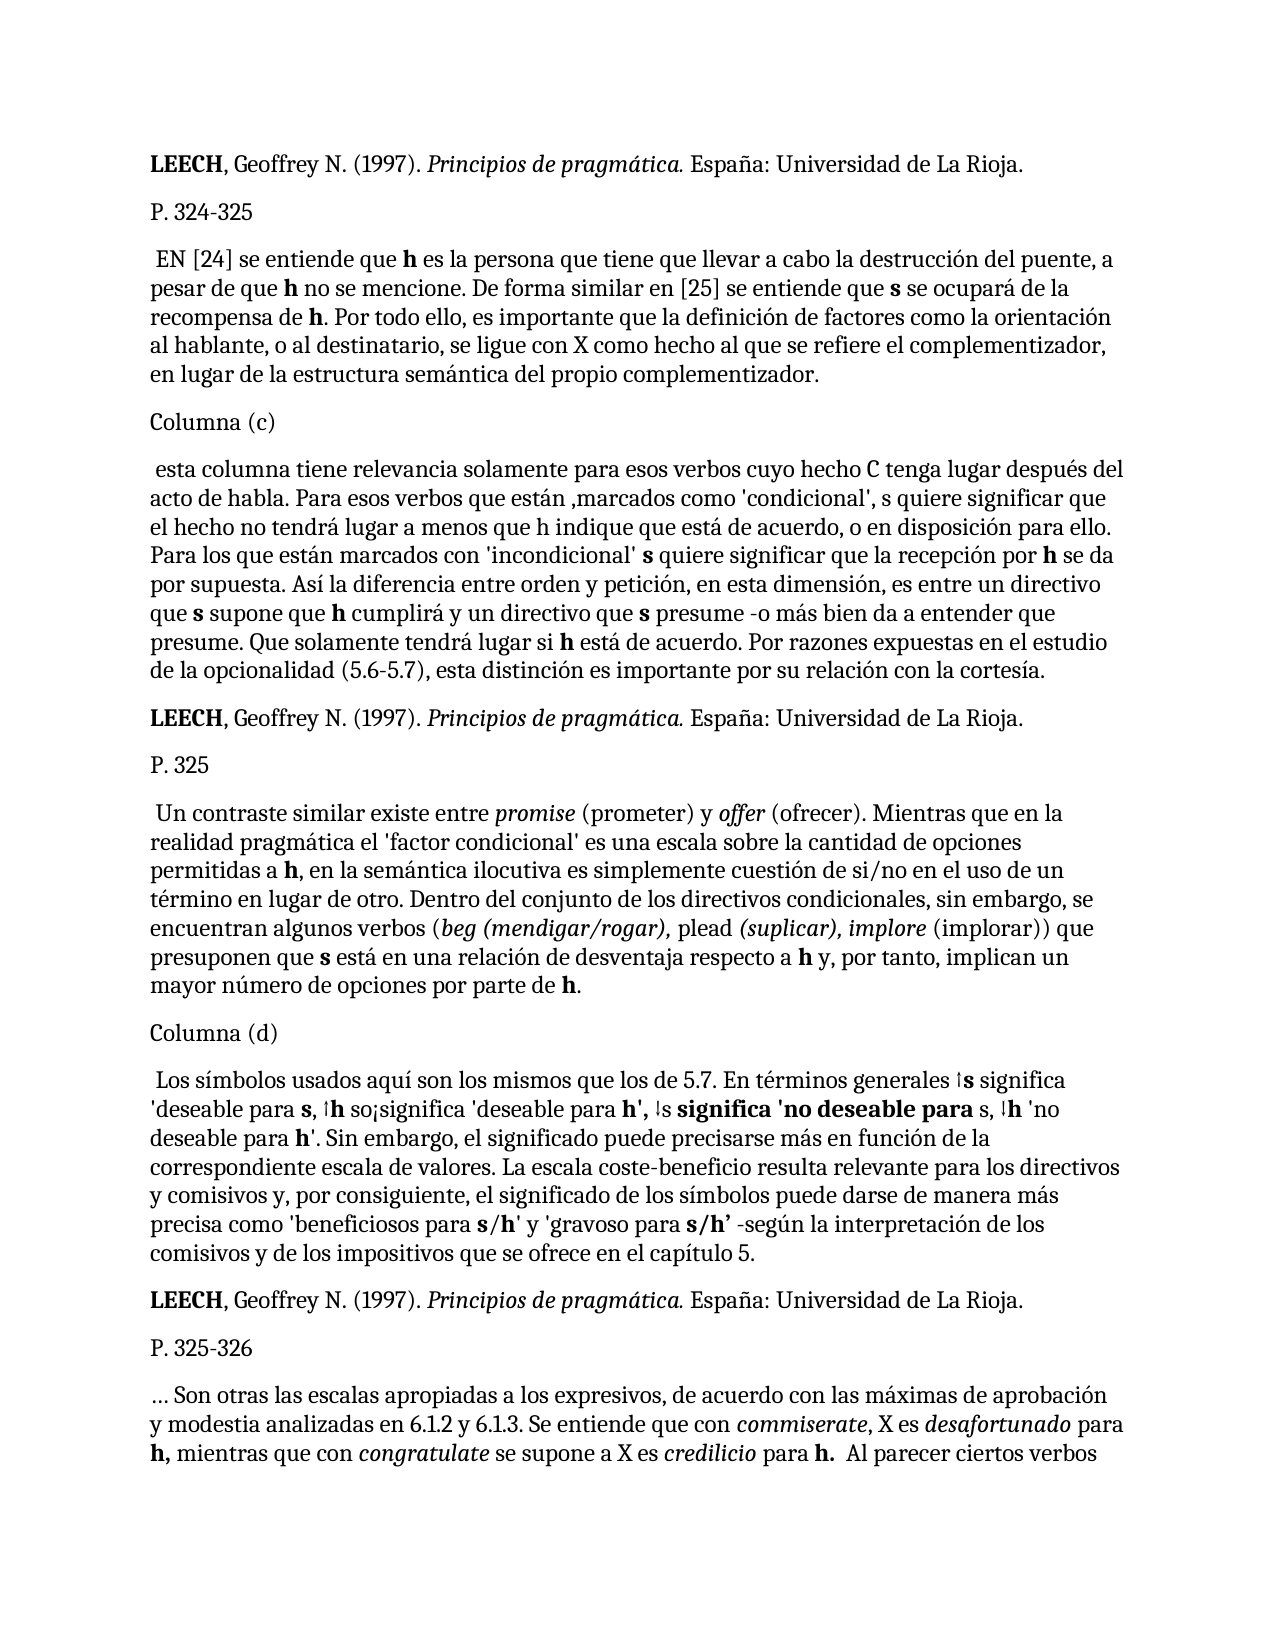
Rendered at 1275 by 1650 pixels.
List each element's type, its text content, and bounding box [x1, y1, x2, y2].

text Columna (d) [150, 1019, 1125, 1047]
text EN [24] se entiende que h es la persona que tiene que llevar a cabo la destrucción del puente, a pesar de que h no se mencione. De forma similar en [25] se entiende que s se ocupará de la recompensa de h. Por todo ello, es importante que la definición de factores como la orientación al hablante, o al destinatario, se ligue con X como hecho al que se refiere el complementizador, en lugar de la estructura semántica del propio complementizador. [150, 245, 1125, 389]
text LEECH, Geoffrey N. (1997). Principios de pragmática. España: Universidad de La Rioja. [150, 150, 1125, 179]
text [150, 1381, 1125, 1467]
text Columna (c) [150, 407, 1125, 436]
text P. 324-325 [150, 197, 1125, 226]
text P. 325 [150, 751, 1125, 780]
text LEECH, Geoffrey N. (1997). Principios de pragmática. España: Universidad de La Rioja. [150, 704, 1125, 732]
text esta columna tiene relevancia solamente para esos verbos cuyo hecho C tenga lugar después del acto de habla. Para esos verbos que están ,marcados como 'condicional', s quiere significar que el hecho no tendrá lugar a menos que h indique que está de acuerdo, o en disposición para ello. Para los que están marcados con 'incondicional' s quiere significar que la recepción por h se da por supuesta. Así la diferencia entre orden y petición, en esta dimensión, es entre un directivo que s supone que h cumplirá y un directivo que s presume -o más bien da a entender que presume. Que solamente tendrá lugar si h está de acuerdo. Por razones expuestas en el estudio de la opcionalidad (5.6-5.7), esta distinción es importante por su relación con la cortesía. [150, 455, 1125, 685]
text P. 325-326 [150, 1334, 1125, 1362]
text Un contraste similar existe entre promise (prometer) y offer (ofrecer). Mientras que en la realidad pragmática el 'factor condicional' es una escala sobre la cantidad de opciones permitidas a h, en la semántica ilocutiva es simplemente cuestión de si/no en el uso de un término en lugar de otro. Dentro del conjunto de los directivos condicionales, sin embargo, se encuentran algunos verbos (beg (mendigar/rogar), plead (suplicar), implore (implorar)) que presuponen que s está en una relación de desventaja respecto a h y, por tanto, implican un mayor número de opciones por parte de h. [150, 799, 1125, 1000]
text Los símbolos usados aquí son los mismos que los de 5.7. En términos generales ↑s significa 'deseable para s, ↑h so¡significa 'deseable para h', ↓s significa 'no deseable para s, ↓h 'no deseable para h'. Sin embargo, el significado puede precisarse más en función de la correspondiente escala de valores. La escala coste-beneficio resulta relevante para los directivos y comisivos y, por consiguiente, el significado de los símbolos puede darse de manera más precisa como 'beneficiosos para s/h' y 'gravoso para s/h’ -según la interpretación de los comisivos y de los impositivos que se ofrece en el capítulo 5. [150, 1066, 1125, 1267]
text LEECH, Geoffrey N. (1997). Principios de pragmática. España: Universidad de La Rioja. [150, 1286, 1125, 1315]
